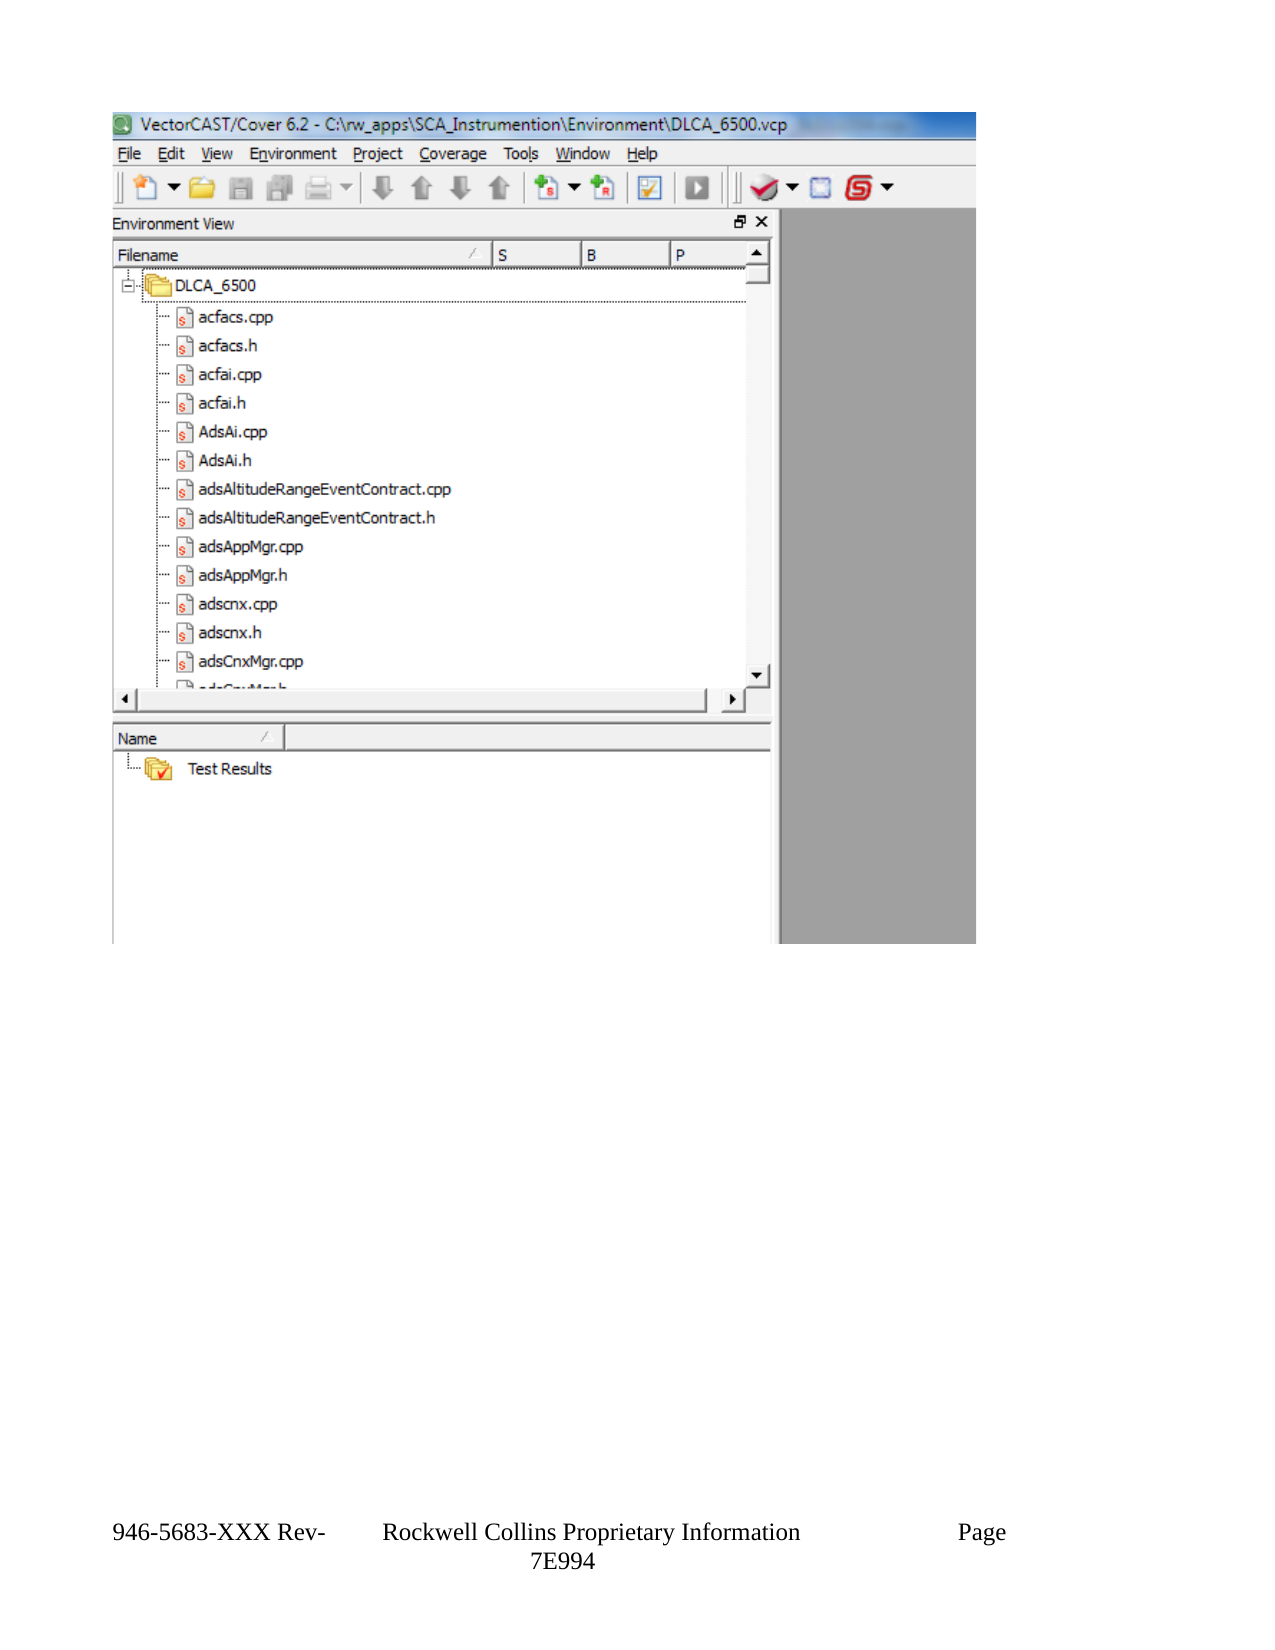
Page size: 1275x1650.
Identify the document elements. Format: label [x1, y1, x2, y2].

picture [112, 112, 977, 944]
